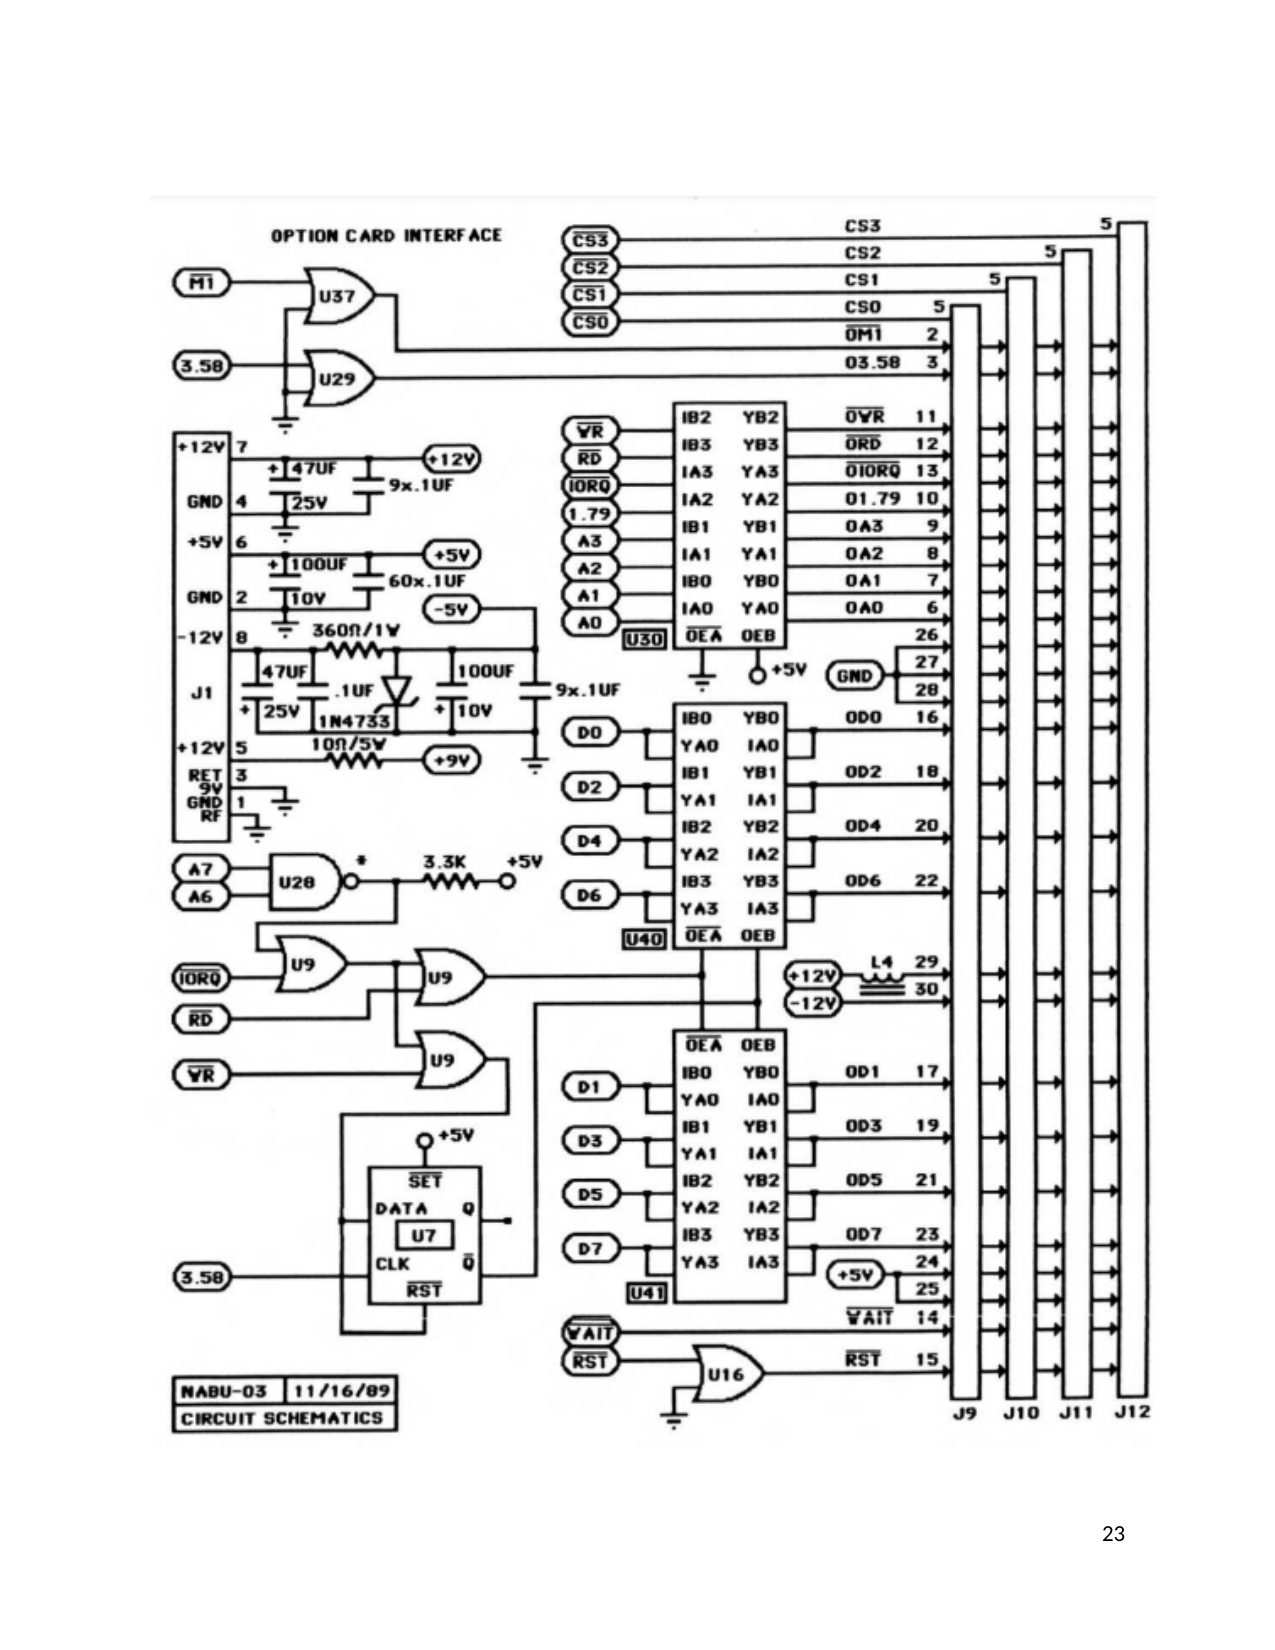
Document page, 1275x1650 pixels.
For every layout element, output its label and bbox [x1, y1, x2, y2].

picture [150, 196, 1158, 1448]
